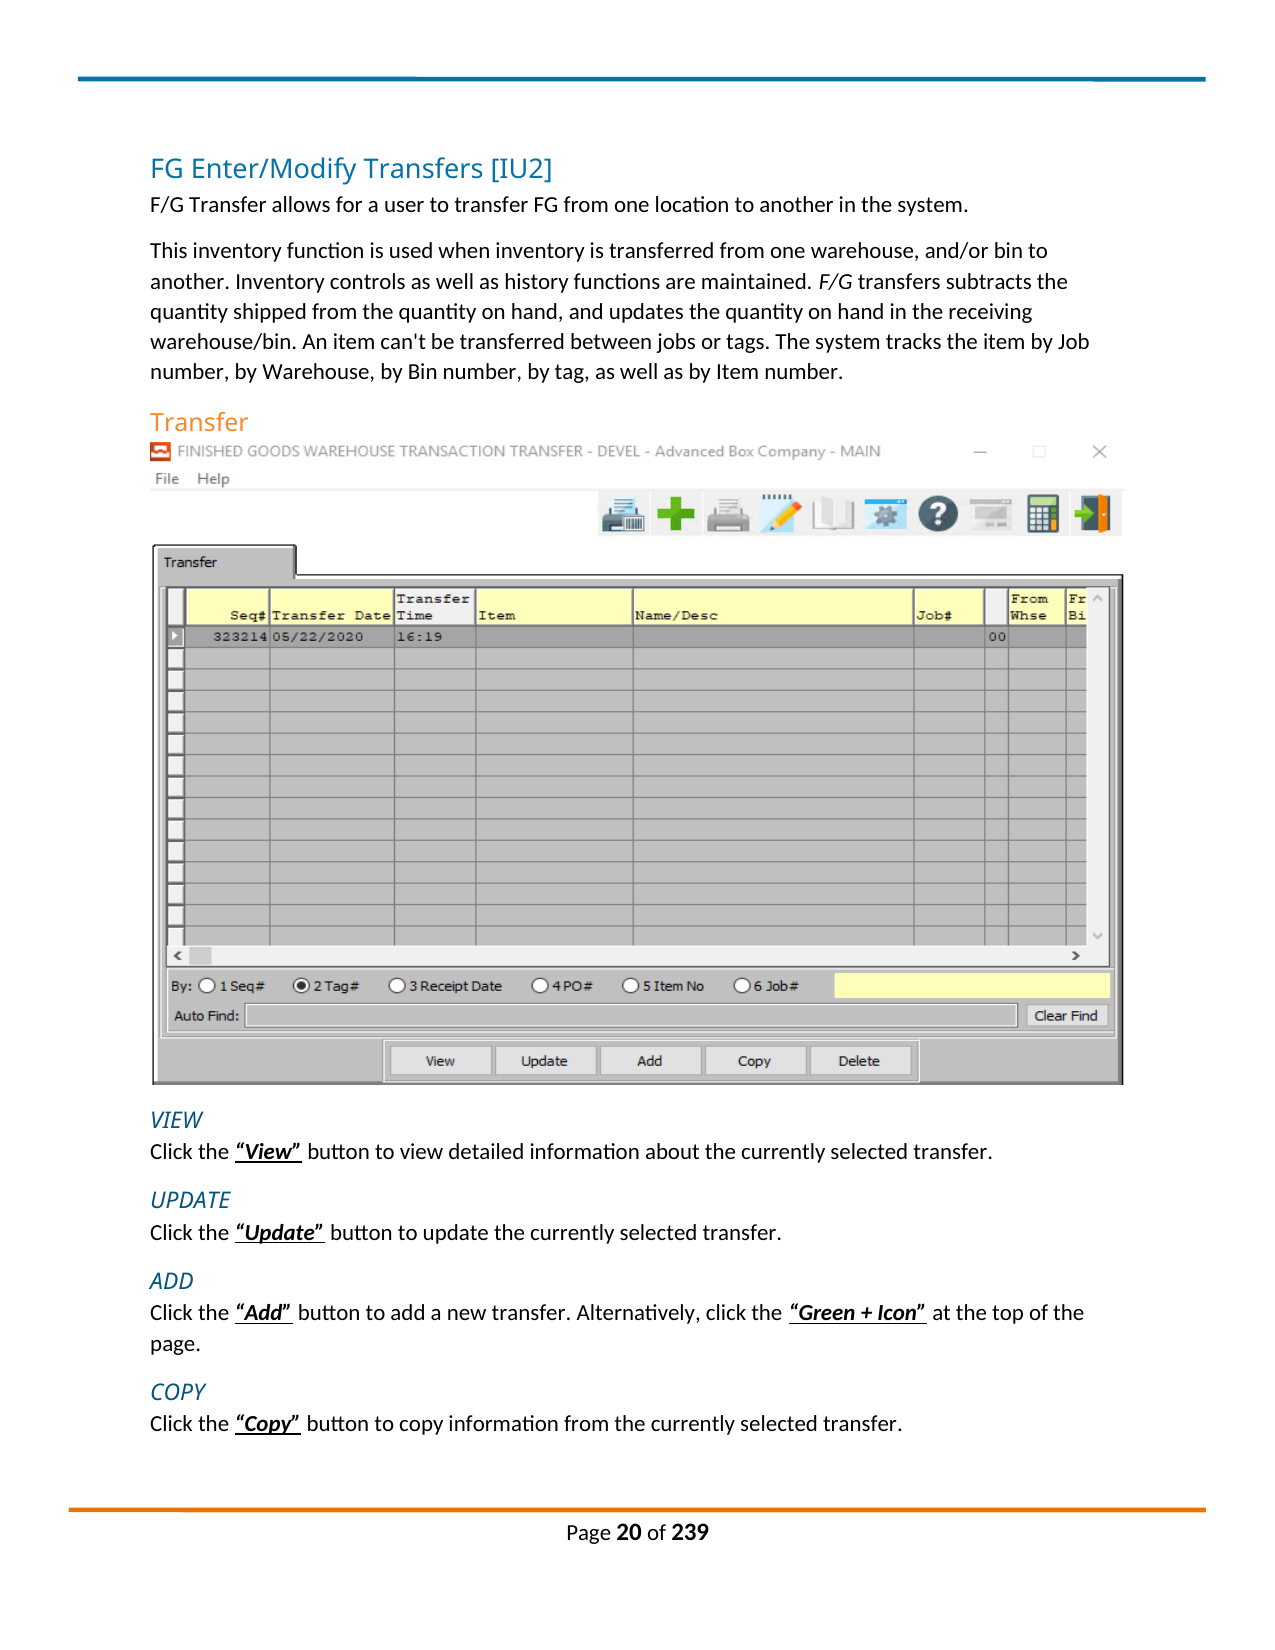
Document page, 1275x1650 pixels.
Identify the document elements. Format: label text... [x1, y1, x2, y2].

text Click the “View” button to view detailed information about the currently selected transfer. [150, 1137, 1125, 1165]
text Click the “Copy” button to copy information from the currently selected transfer. [150, 1409, 1125, 1437]
subtitle Transfer [150, 404, 1125, 438]
text F/G Transfer allows for a user to transfer FG from one location to another in the system. [150, 190, 1125, 218]
text Click the “Add” button to add a new transfer. Alternatively, click the “Green + Icon” at the top of the page. [150, 1298, 1125, 1357]
picture [150, 441, 1125, 1085]
subtitle FG Enter/Modify Transfers [IU2] [150, 150, 1125, 187]
subtitle VIEW [150, 1103, 1125, 1135]
subtitle COPY [150, 1376, 1125, 1407]
subtitle ADD [150, 1265, 1125, 1296]
text Click the “Update” button to update the currently selected transfer. [150, 1218, 1125, 1246]
subtitle UPDATE [150, 1184, 1125, 1215]
text This inventory function is used when inventory is transferred from one warehouse, and/or bin to another. Inventory controls as well as history functions are maintained. F/G transfers subtracts the quantity shipped from the quantity on hand, and updates the quantity on hand in the receiving warehouse/bin. An item can't be transferred between jobs or tags. The system tracks the item by Job number, by Warehouse, by Bin number, by tag, as well as by Item number. [150, 237, 1125, 386]
